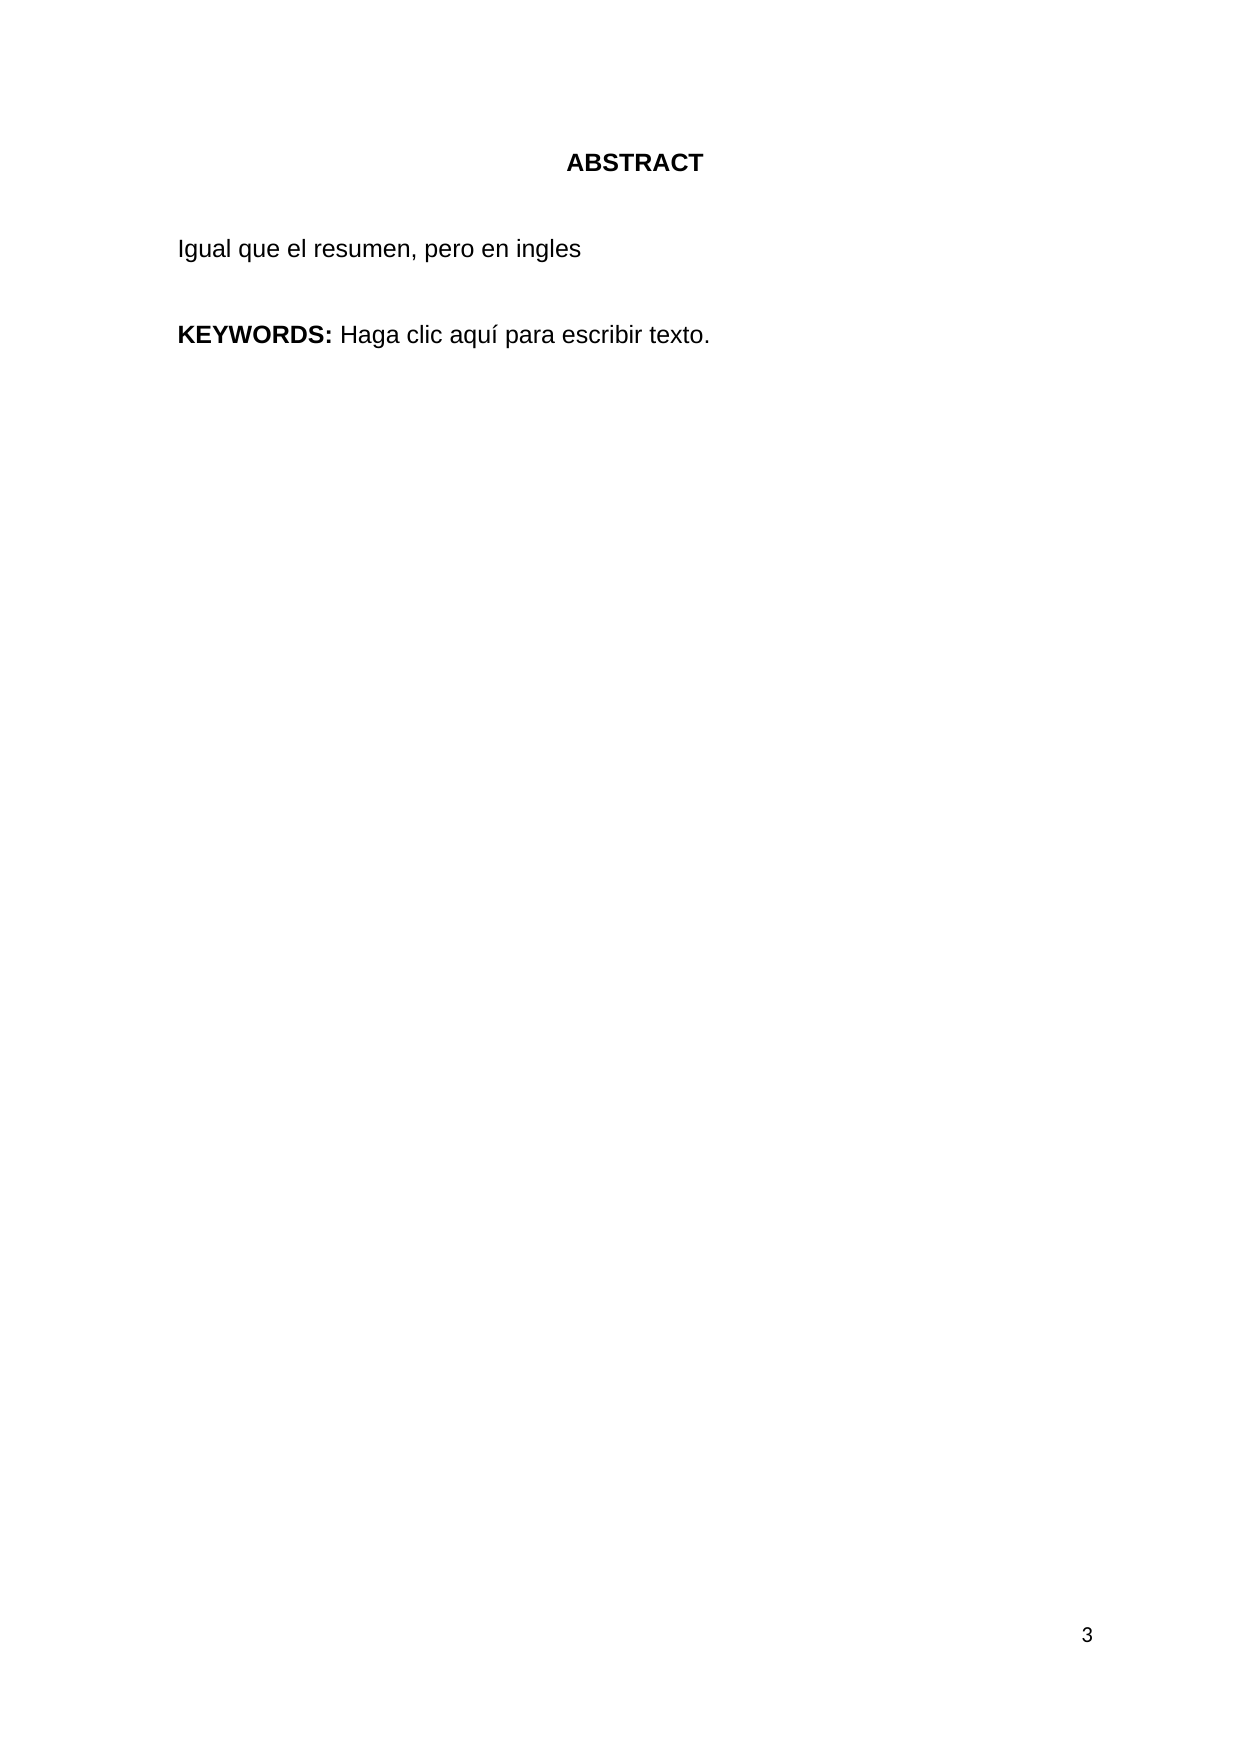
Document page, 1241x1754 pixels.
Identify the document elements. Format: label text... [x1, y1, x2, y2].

text Igual que el resumen, pero en ingles [177, 234, 1092, 263]
text KEYWORDS: Haga clic aquí para escribir texto. [177, 320, 1092, 349]
subtitle ABSTRACT [177, 148, 1092, 176]
